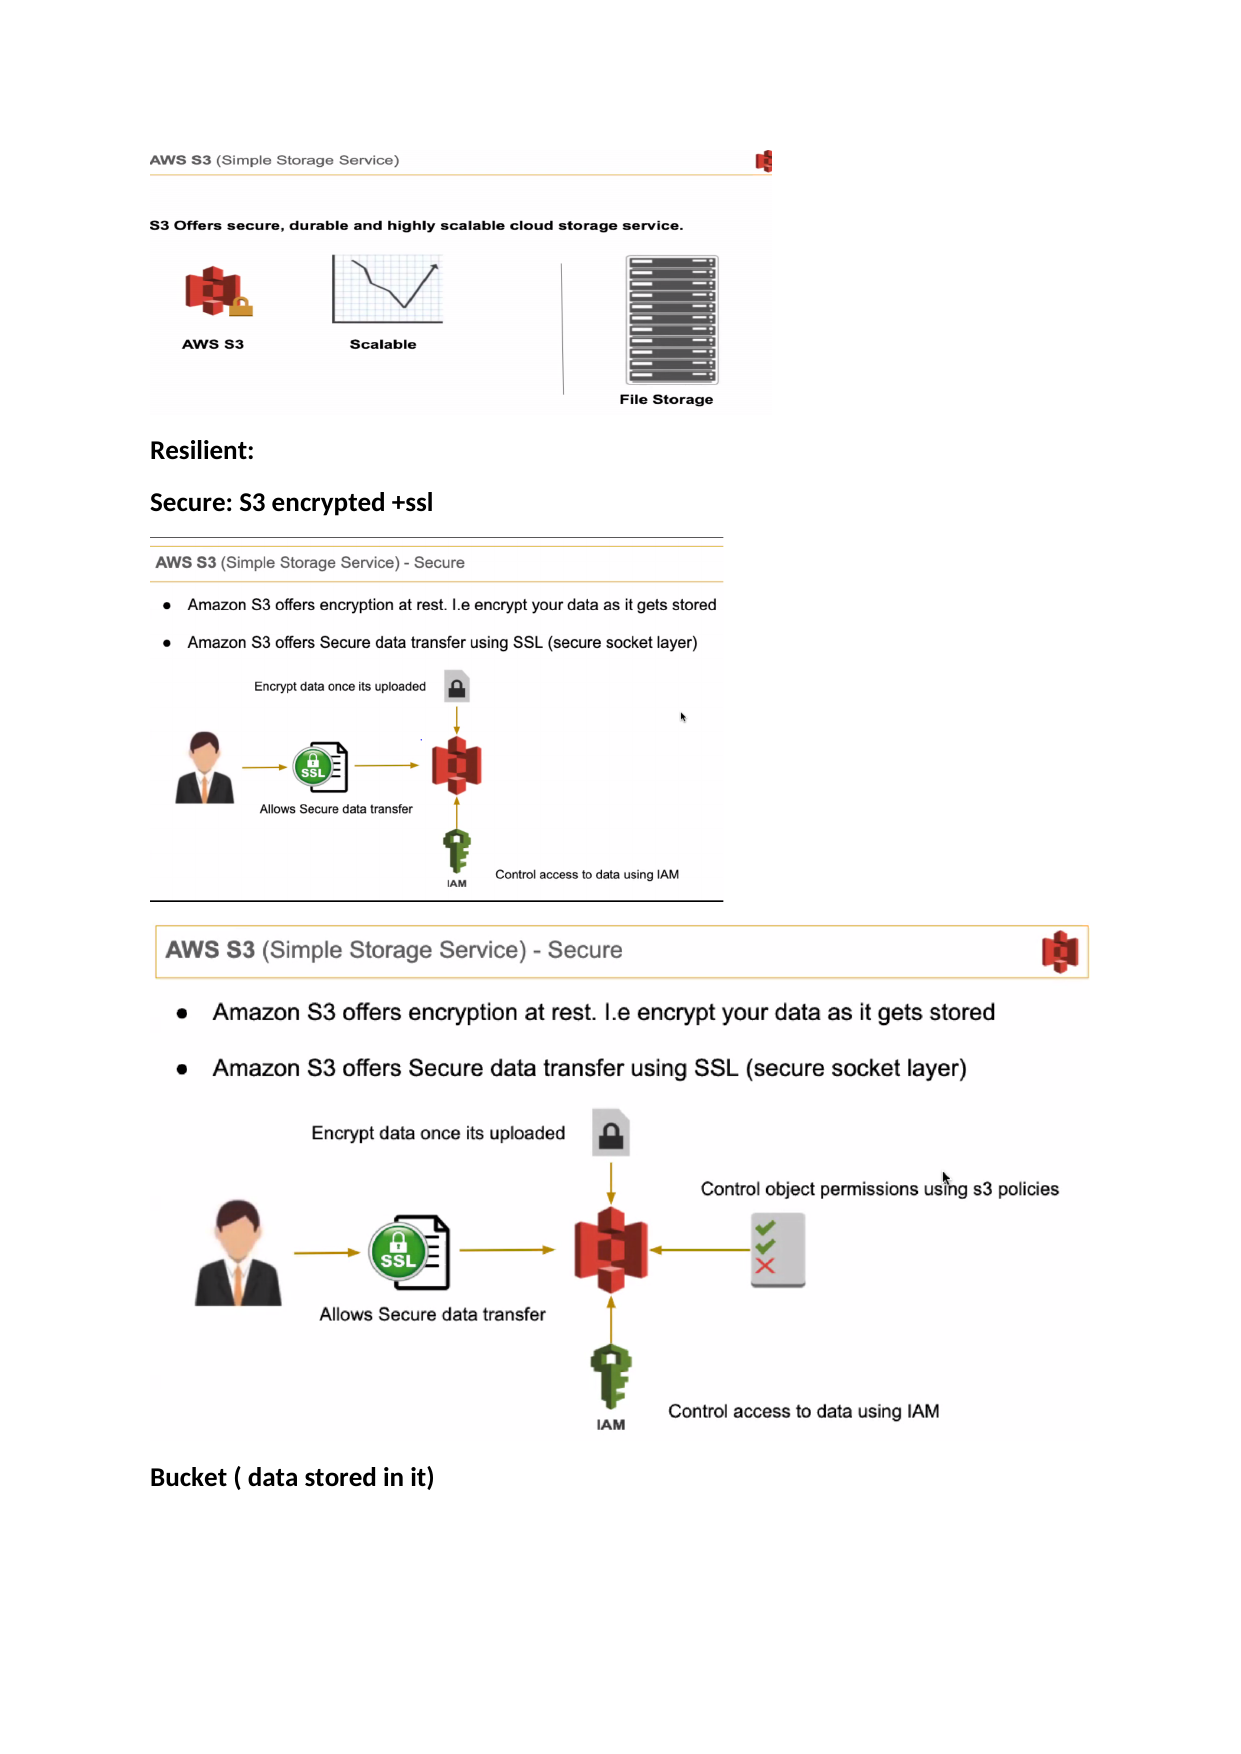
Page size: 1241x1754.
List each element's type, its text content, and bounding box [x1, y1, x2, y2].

text Secure: S3 encrypted +ssl [150, 486, 1090, 518]
picture [150, 150, 772, 415]
text Bucket ( data stored in it) [150, 1460, 1090, 1493]
text Resilient: [150, 433, 1090, 466]
picture [150, 920, 1091, 1441]
picture [150, 537, 724, 902]
